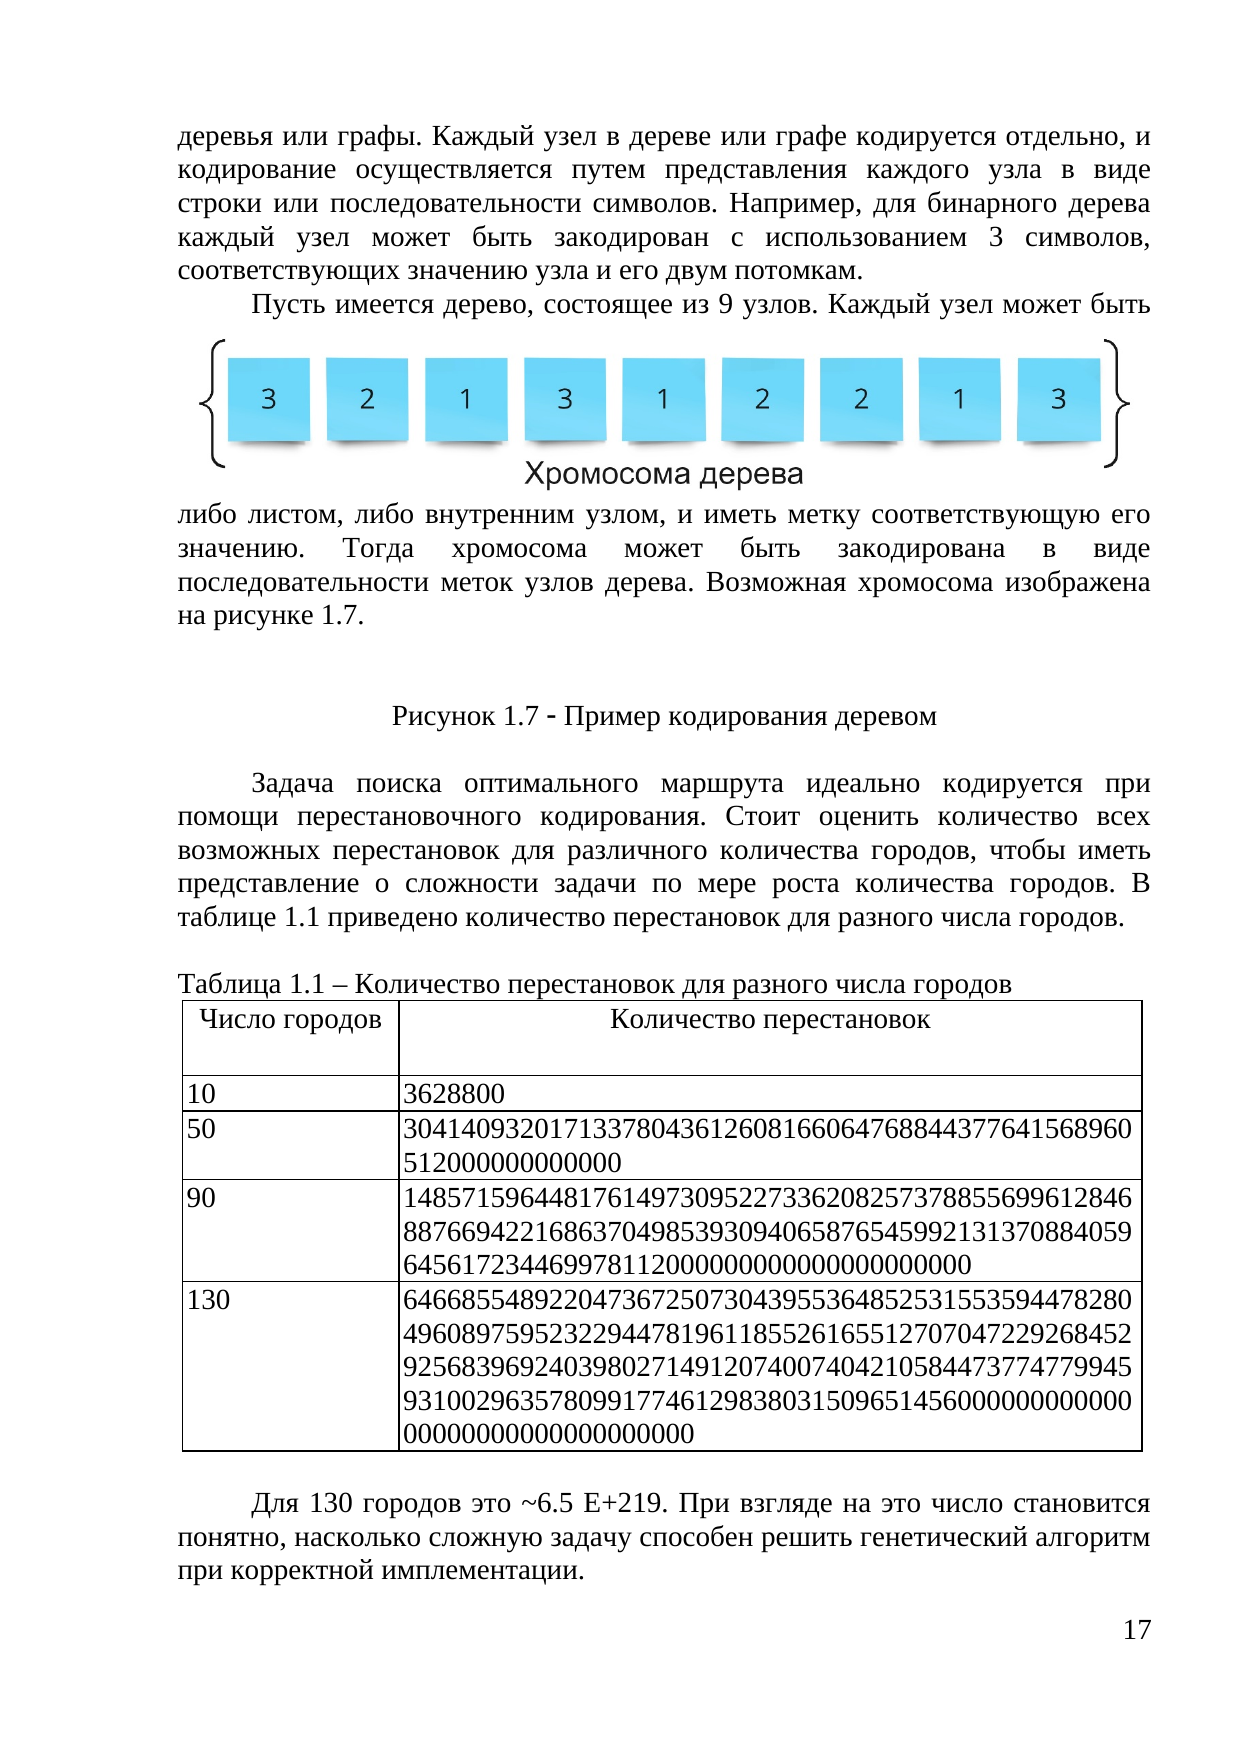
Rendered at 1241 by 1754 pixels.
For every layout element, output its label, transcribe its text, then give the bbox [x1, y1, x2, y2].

text Рисунок 1.7 Пример кодирования деревом [177, 698, 1152, 731]
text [177, 118, 1152, 286]
table_cell 50 [183, 1112, 398, 1178]
text Задача поиска оптимального маршрута идеально кодируется при помощи перестановочного кодирования. Стоит оценить количество всех возможных перестановок для различного количества городов, чтобы иметь представление о сложности задачи по мере роста количества городов. В таблице 1.1 приведено количество перестановок для разного числа городов. [177, 765, 1152, 933]
table_header Число городов [183, 1001, 398, 1075]
table_cell 3628800 [400, 1076, 1141, 1110]
picture [190, 321, 1139, 497]
table_header Количество перестановок [400, 1001, 1141, 1075]
text Таблица 1.1 – Количество перестановок для разного числа городов [177, 966, 1152, 1000]
table_cell 6466855489220473672507304395536485253155359447828049608975952322944781961185526165512707047229268452925683969240398027149120740074042105844737747799459310029635780991774612983803150965145600000000000000000000000000000000 [400, 1282, 1141, 1450]
table_cell 130 [183, 1282, 398, 1450]
table_cell 1485715964481761497309522733620825737885569961284688766942216863704985393094065876545992131370884059645617234469978112000000000000000000000 [400, 1180, 1141, 1281]
text Для 130 городов это ~6.5 E+219. При взгляде на это число становится понятно, насколько сложную задачу способен решить генетический алгоритм при корректной имплементации. [177, 1485, 1152, 1586]
table_cell 90 [183, 1180, 398, 1281]
table_cell 10 [183, 1076, 398, 1110]
table_cell 30414093201713378043612608166064768844377641568960512000000000000 [400, 1112, 1141, 1178]
